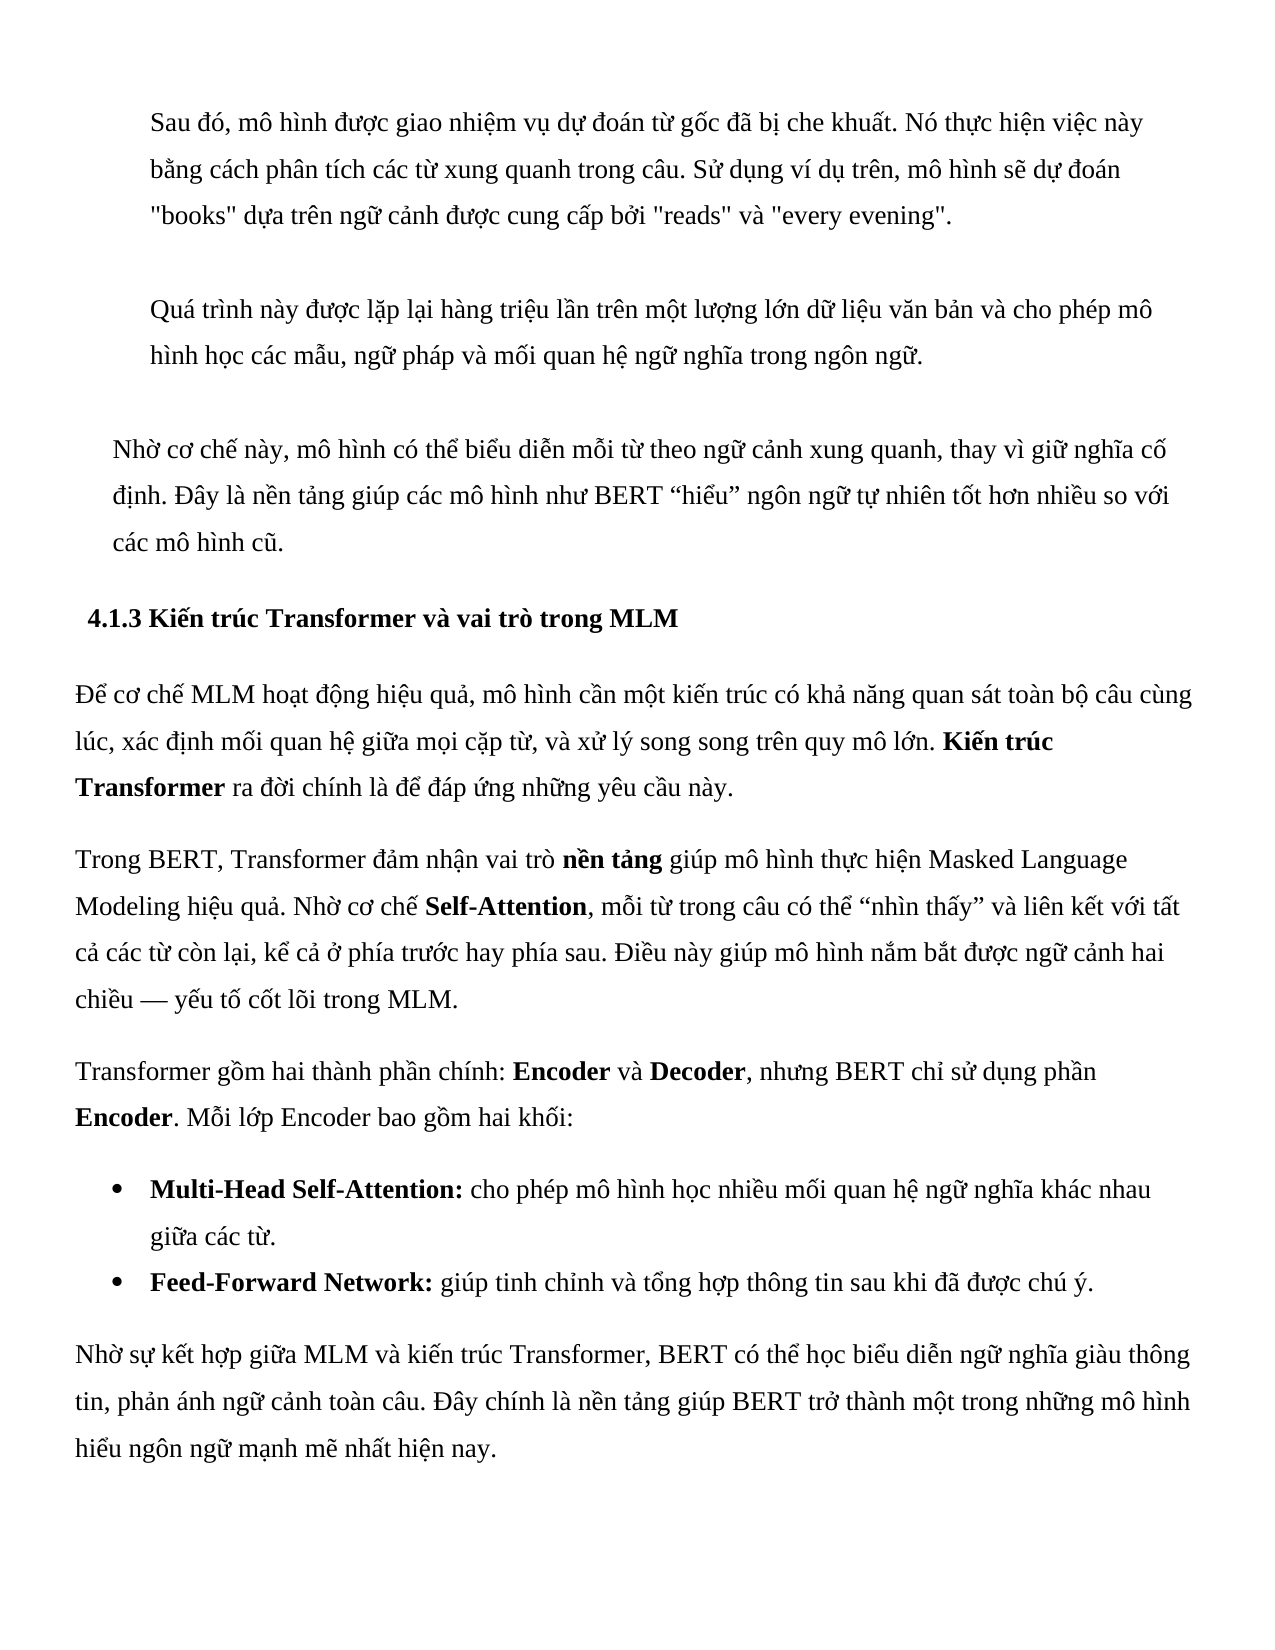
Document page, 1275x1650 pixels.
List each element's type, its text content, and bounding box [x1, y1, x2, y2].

text Quá trình này được lặp lại hàng triệu lần trên một lượng lớn dữ liệu văn bản và cho phép mô hình học các mẫu, ngữ pháp và mối quan hệ ngữ nghĩa trong ngôn ngữ. [150, 293, 1200, 371]
text Transformer gồm hai thành phần chính: Encoder và Decoder, nhưng BERT chỉ sử dụng phần Encoder. Mỗi lớp Encoder bao gồm hai khối: [75, 1055, 1200, 1132]
text Để cơ chế MLM hoạt động hiệu quả, mô hình cần một kiến trúc có khả năng quan sát toàn bộ câu cùng lúc, xác định mối quan hệ giữa mọi cặp từ, và xử lý song song trên quy mô lớn. Kiến trúc Transformer ra đời chính là để đáp ứng những yêu cầu này. [75, 678, 1200, 802]
subtitle 4.1.3 Kiến trúc Transformer và vai trò trong MLM [87, 602, 1200, 633]
text Trong BERT, Transformer đảm nhận vai trò nền tảng giúp mô hình thực hiện Masked Language Modeling hiệu quả. Nhờ cơ chế Self-Attention, mỗi từ trong câu có thể “nhìn thấy” và liên kết với tất cả các từ còn lại, kể cả ở phía trước hay phía sau. Điều này giúp mô hình nắm bắt được ngữ cảnh hai chiều — yếu tố cốt lõi trong MLM. [75, 843, 1200, 1014]
list Multi-Head Self-Attention: cho phép mô hình học nhiều mối quan hệ ngữ nghĩa khác nhau giữa các từ. [112, 1173, 1200, 1251]
list Feed-Forward Network: giúp tinh chỉnh và tổng hợp thông tin sau khi đã được chú ý. [112, 1266, 1200, 1298]
text Nhờ sự kết hợp giữa MLM và kiến trúc Transformer, BERT có thể học biểu diễn ngữ nghĩa giàu thông tin, phản ánh ngữ cảnh toàn câu. Đây chính là nền tảng giúp BERT trở thành một trong những mô hình hiểu ngôn ngữ mạnh mẽ nhất hiện nay. [75, 1338, 1200, 1463]
text Sau đó, mô hình được giao nhiệm vụ dự đoán từ gốc đã bị che khuất. Nó thực hiện việc này bằng cách phân tích các từ xung quanh trong câu. Sử dụng ví dụ trên, mô hình sẽ dự đoán "books" dựa trên ngữ cảnh được cung cấp bởi "reads" và "every evening". [150, 106, 1200, 231]
text Nhờ cơ chế này, mô hình có thể biểu diễn mỗi từ theo ngữ cảnh xung quanh, thay vì giữ nghĩa cố định. Đây là nền tảng giúp các mô hình như BERT “hiểu” ngôn ngữ tự nhiên tốt hơn nhiều so với các mô hình cũ. [112, 433, 1200, 557]
